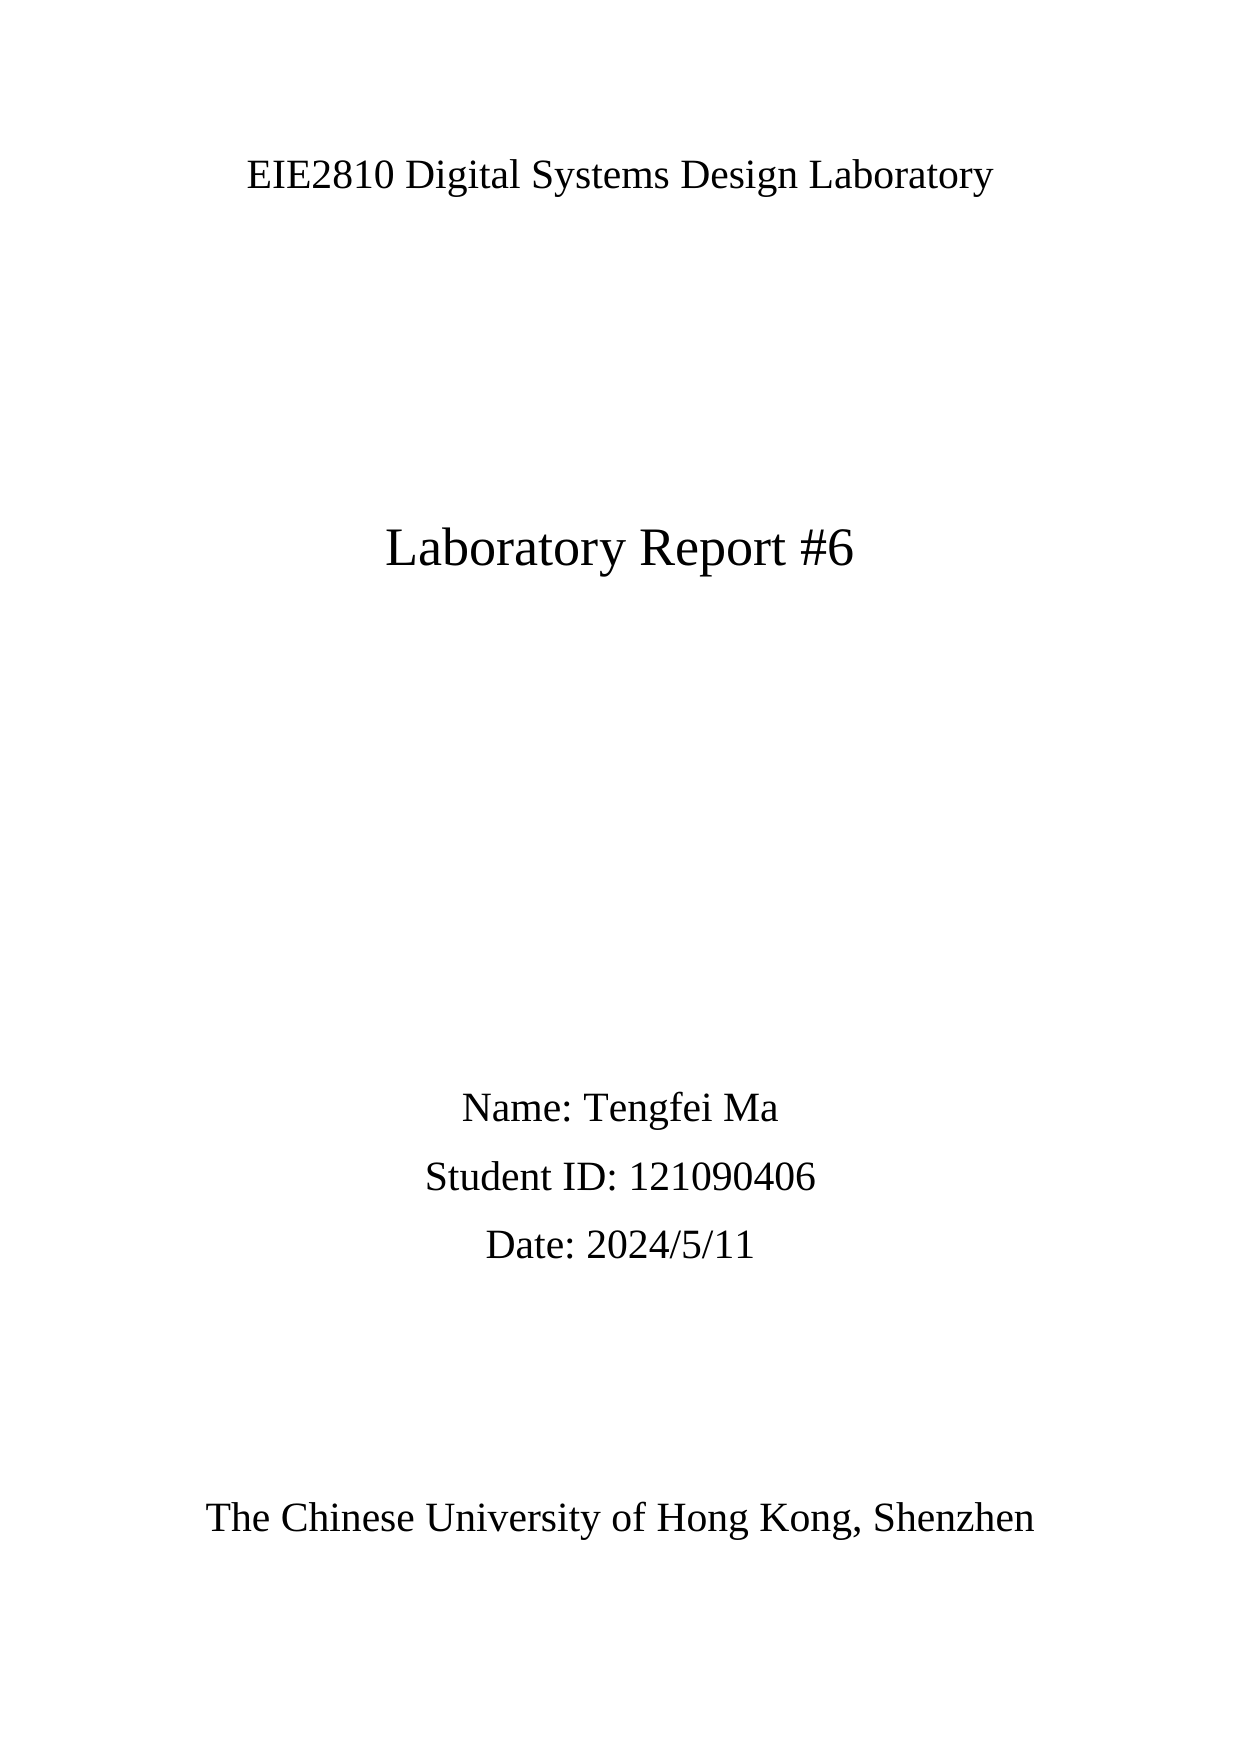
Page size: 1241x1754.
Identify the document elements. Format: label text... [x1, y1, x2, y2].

text Name: Tengfei Ma [187, 1083, 1053, 1131]
text EIE2810 Digital Systems Design Laboratory [187, 150, 1053, 198]
text Date: 2024/5/11 [187, 1219, 1053, 1267]
text Student ID: 121090406 [187, 1151, 1053, 1199]
text Laboratory Report #6 [187, 514, 1053, 577]
text The Chinese University of Hong Kong, Shenzhen [187, 1493, 1053, 1541]
